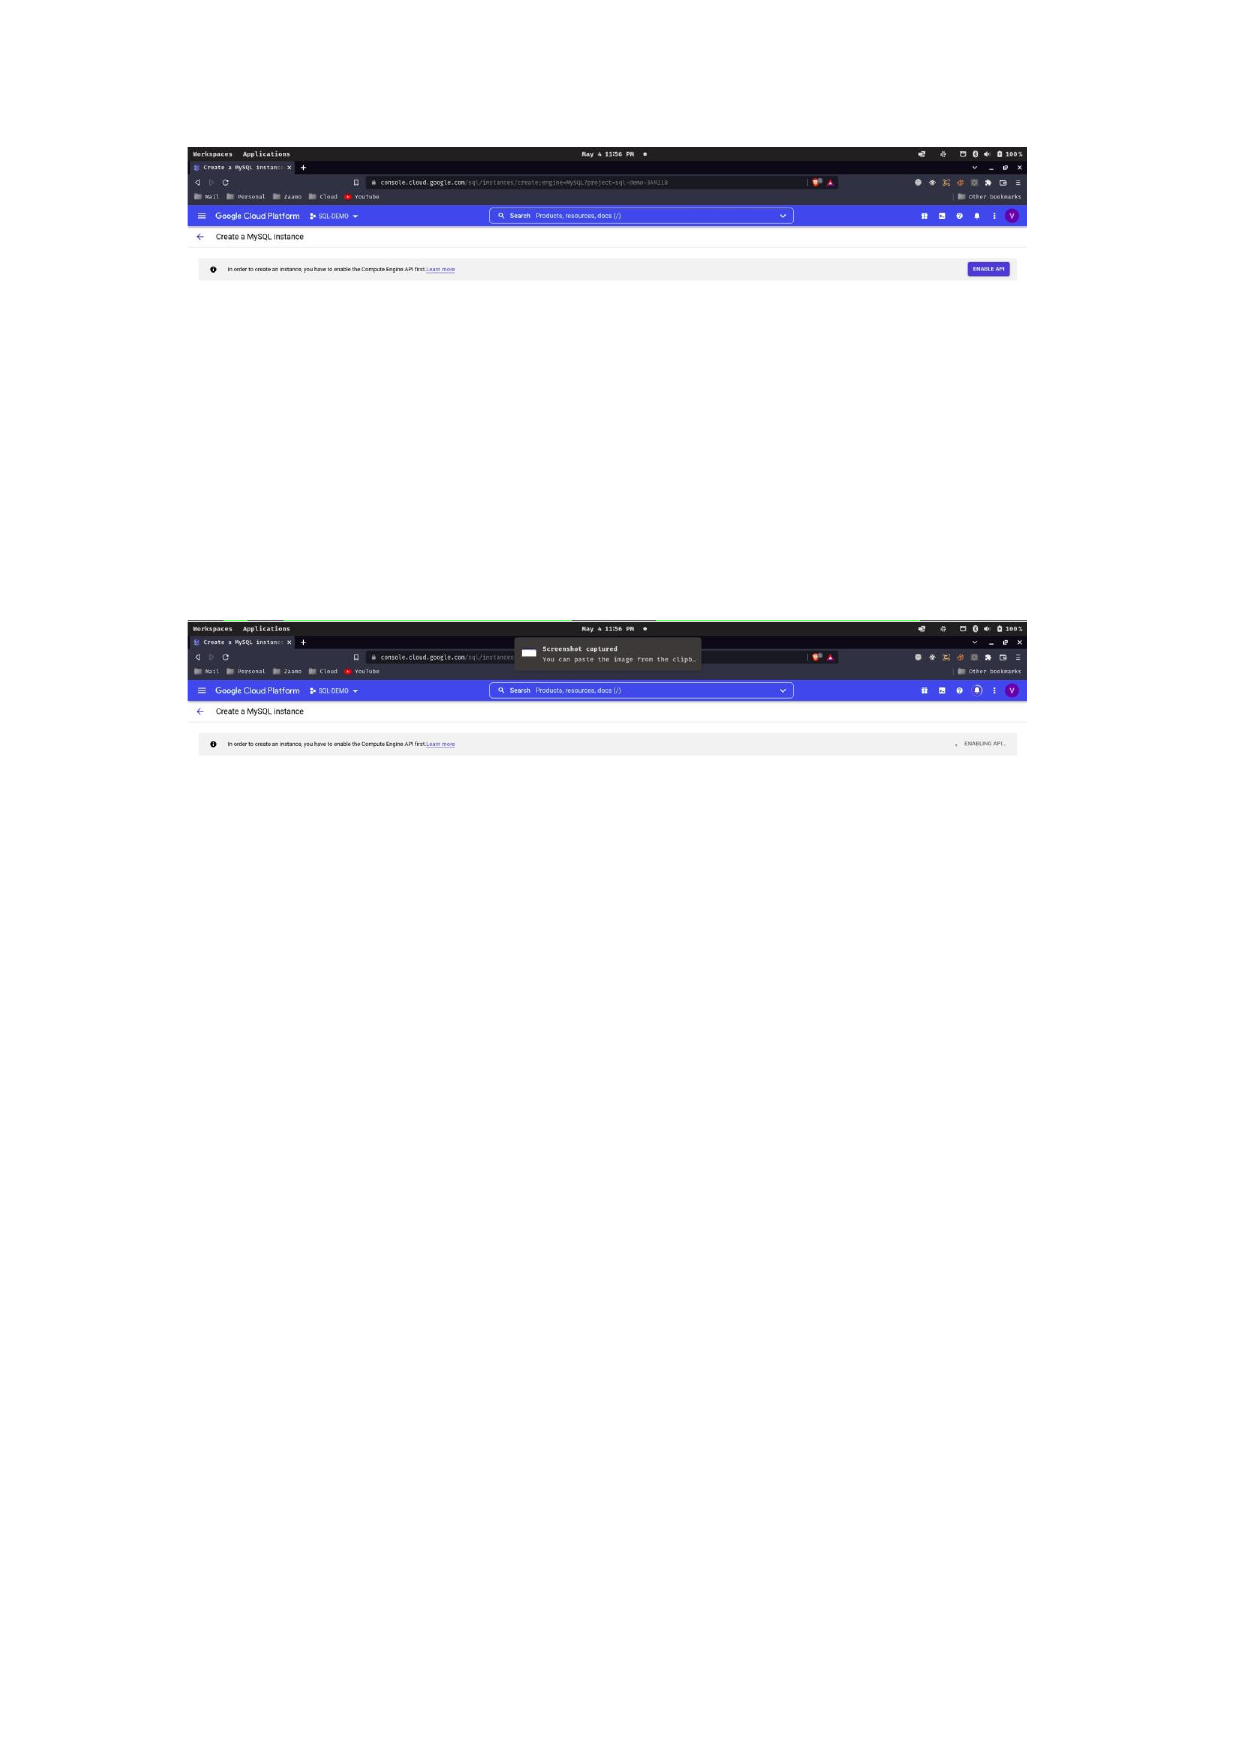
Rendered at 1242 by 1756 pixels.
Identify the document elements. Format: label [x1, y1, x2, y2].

picture [187, 147, 1027, 760]
